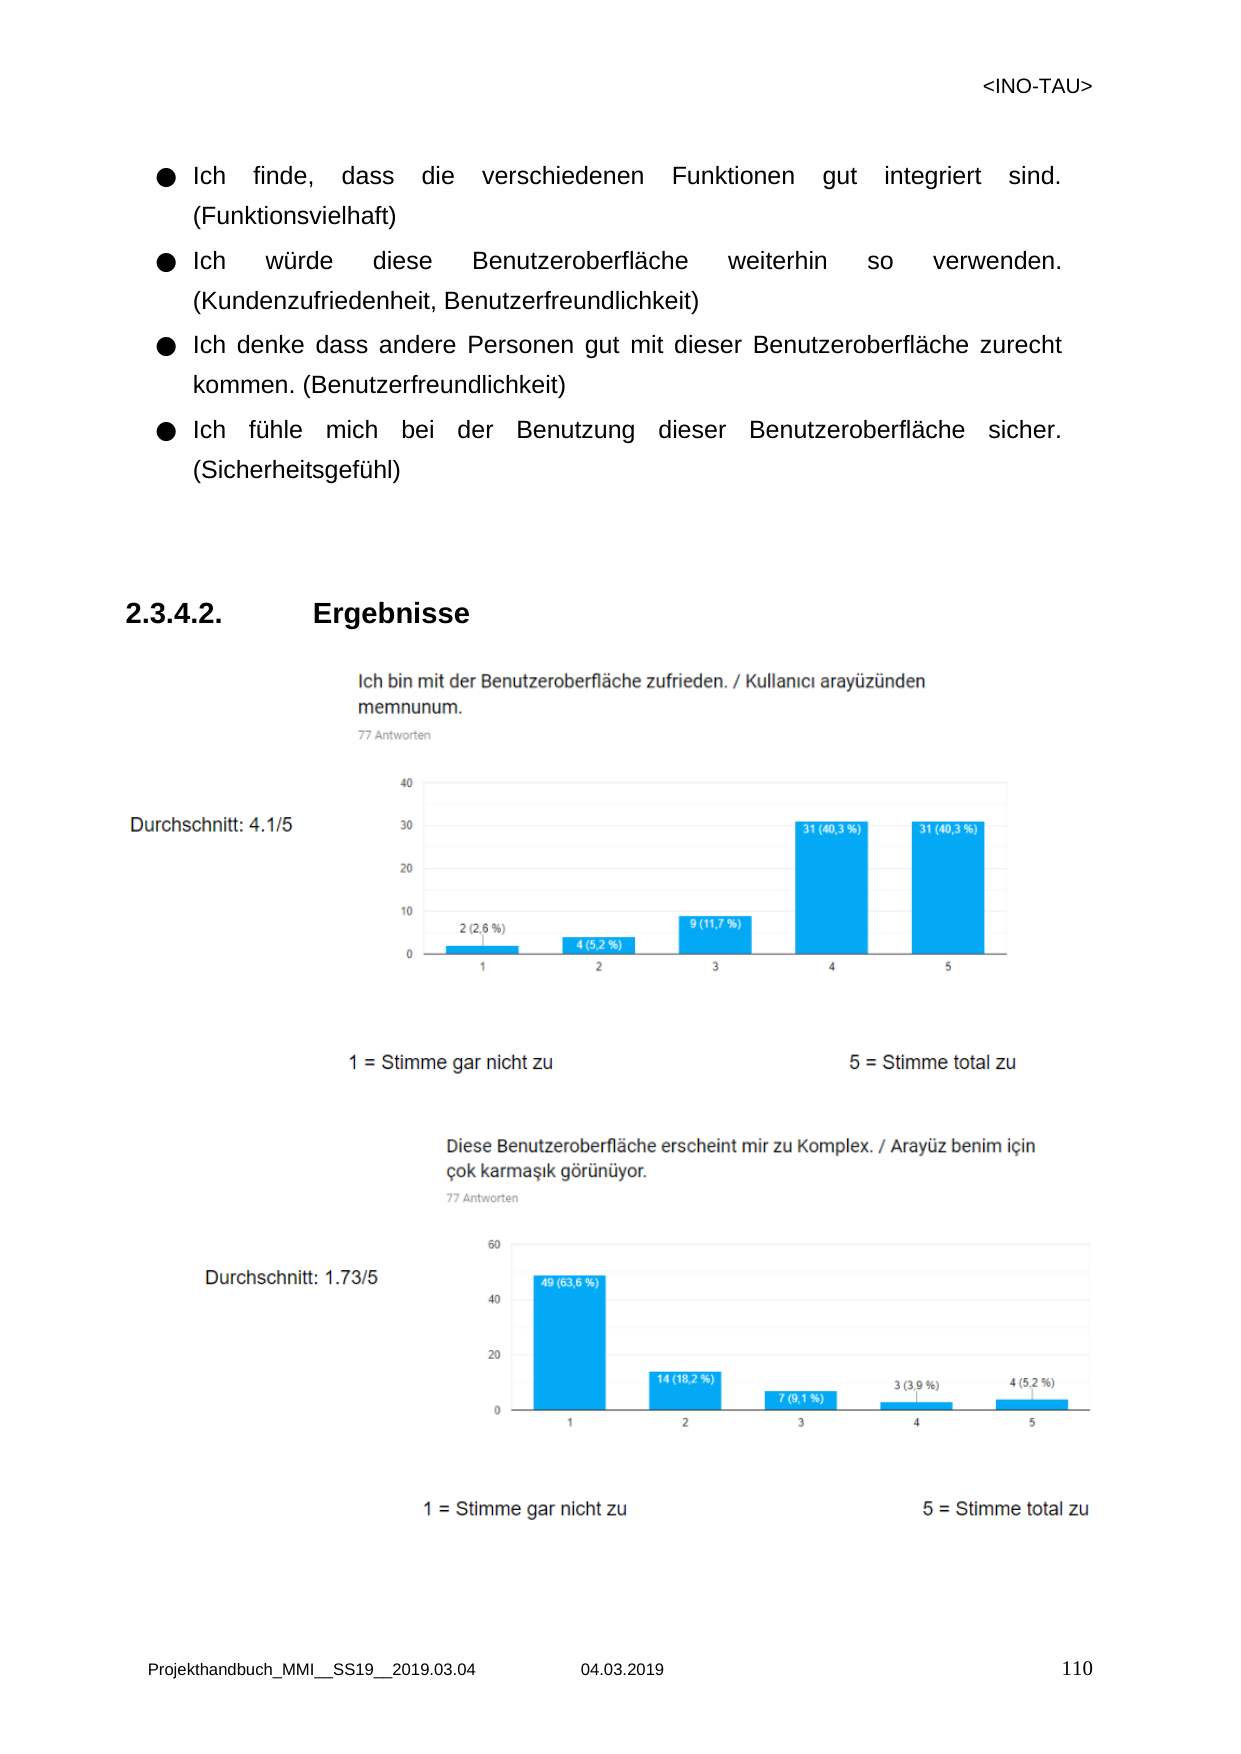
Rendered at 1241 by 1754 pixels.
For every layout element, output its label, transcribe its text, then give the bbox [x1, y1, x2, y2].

list Ich finde, dass die verschiedenen Funktionen gut integriert sind. (Funktionsvielhaft) [155, 148, 1063, 230]
picture [117, 654, 1133, 1577]
list Ich denke dass andere Personen gut mit dieser Benutzeroberfläche zurecht kommen. (Benutzerfreundlichkeit) [155, 317, 1063, 399]
list Ich fühle mich bei der Benutzung dieser Benutzeroberfläche sicher. (Sicherheitsgefühl) [155, 401, 1063, 484]
subtitle Ergebnisse [223, 596, 1063, 629]
list Ich würde diese Benutzeroberfläche weiterhin so verwenden. (Kundenzufriedenheit, Benutzerfreundlichkeit) [155, 232, 1063, 314]
